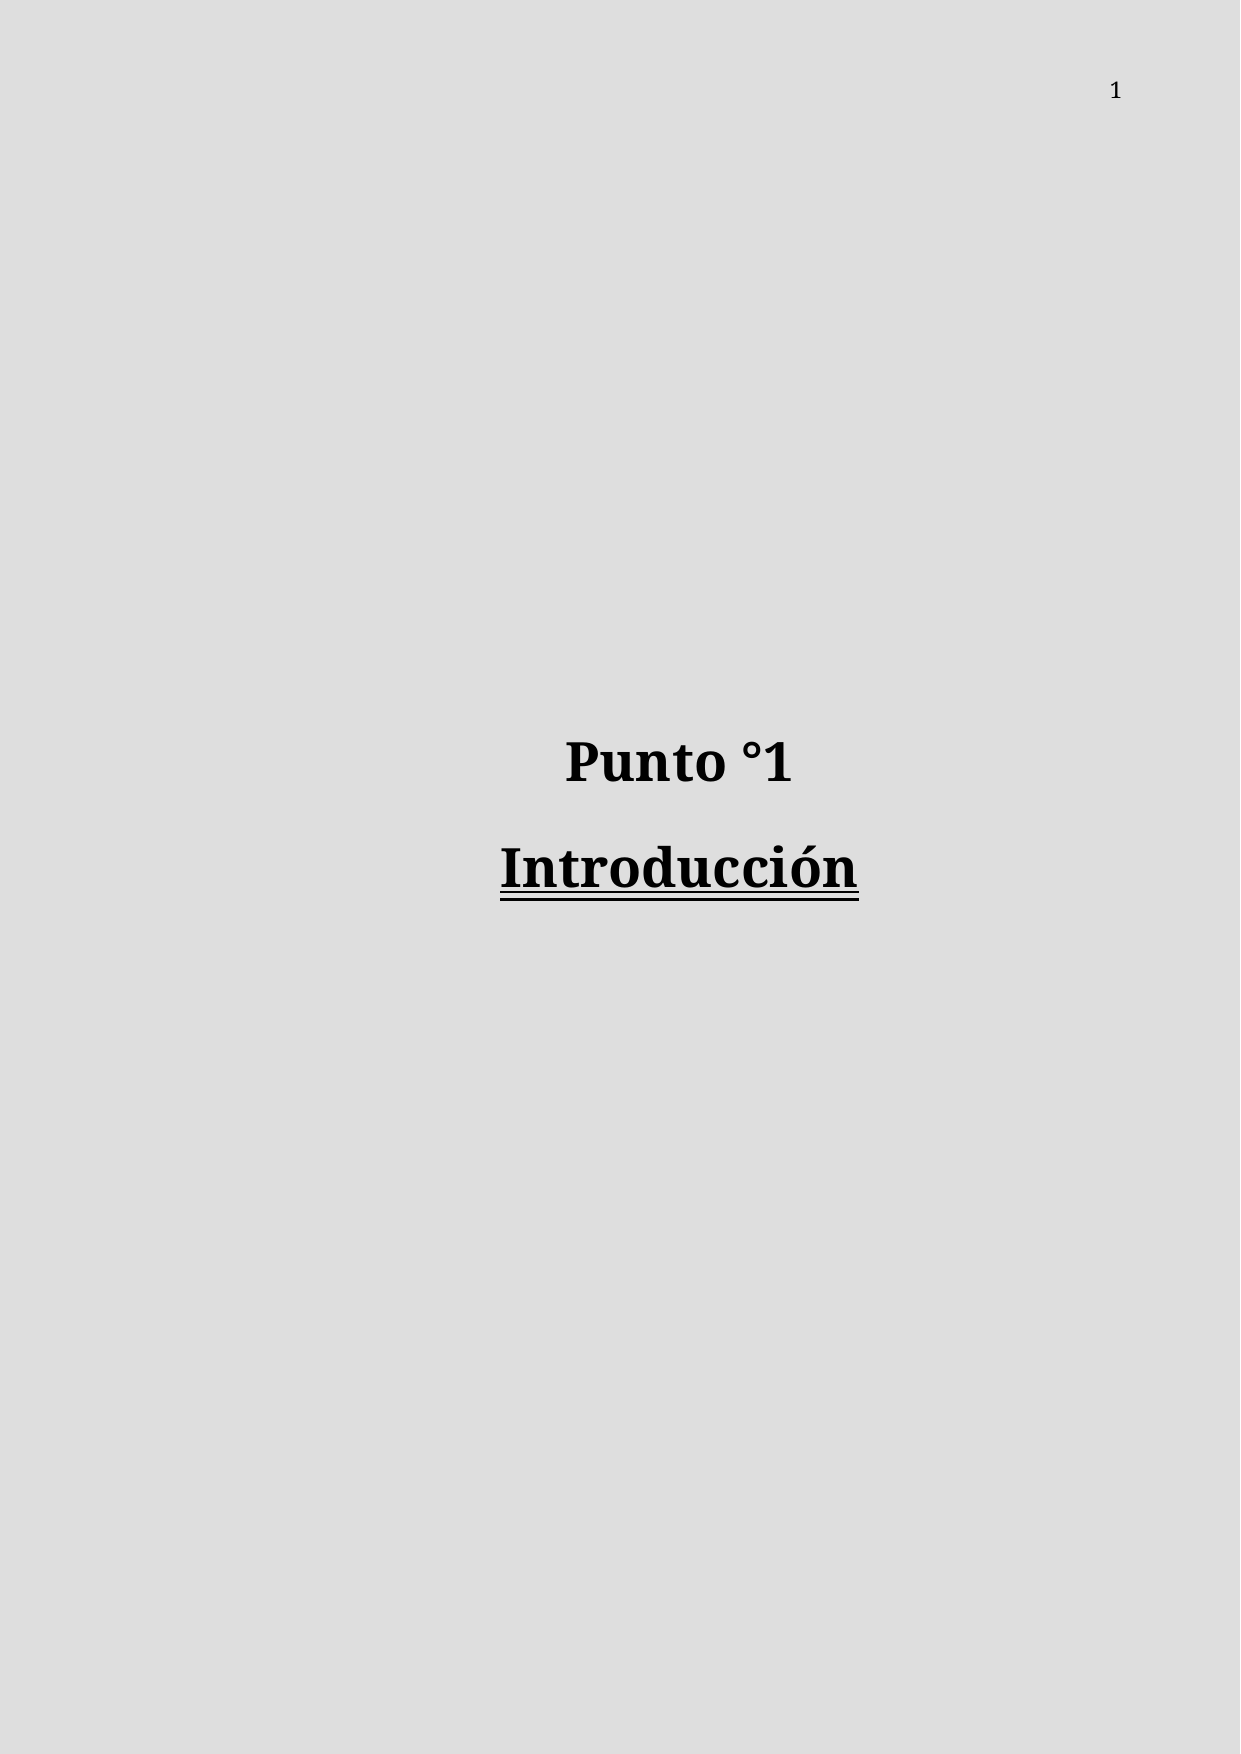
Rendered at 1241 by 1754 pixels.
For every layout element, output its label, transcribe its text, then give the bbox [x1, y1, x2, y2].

text Punto °1 [236, 724, 1122, 798]
text Introducción [236, 829, 1122, 903]
